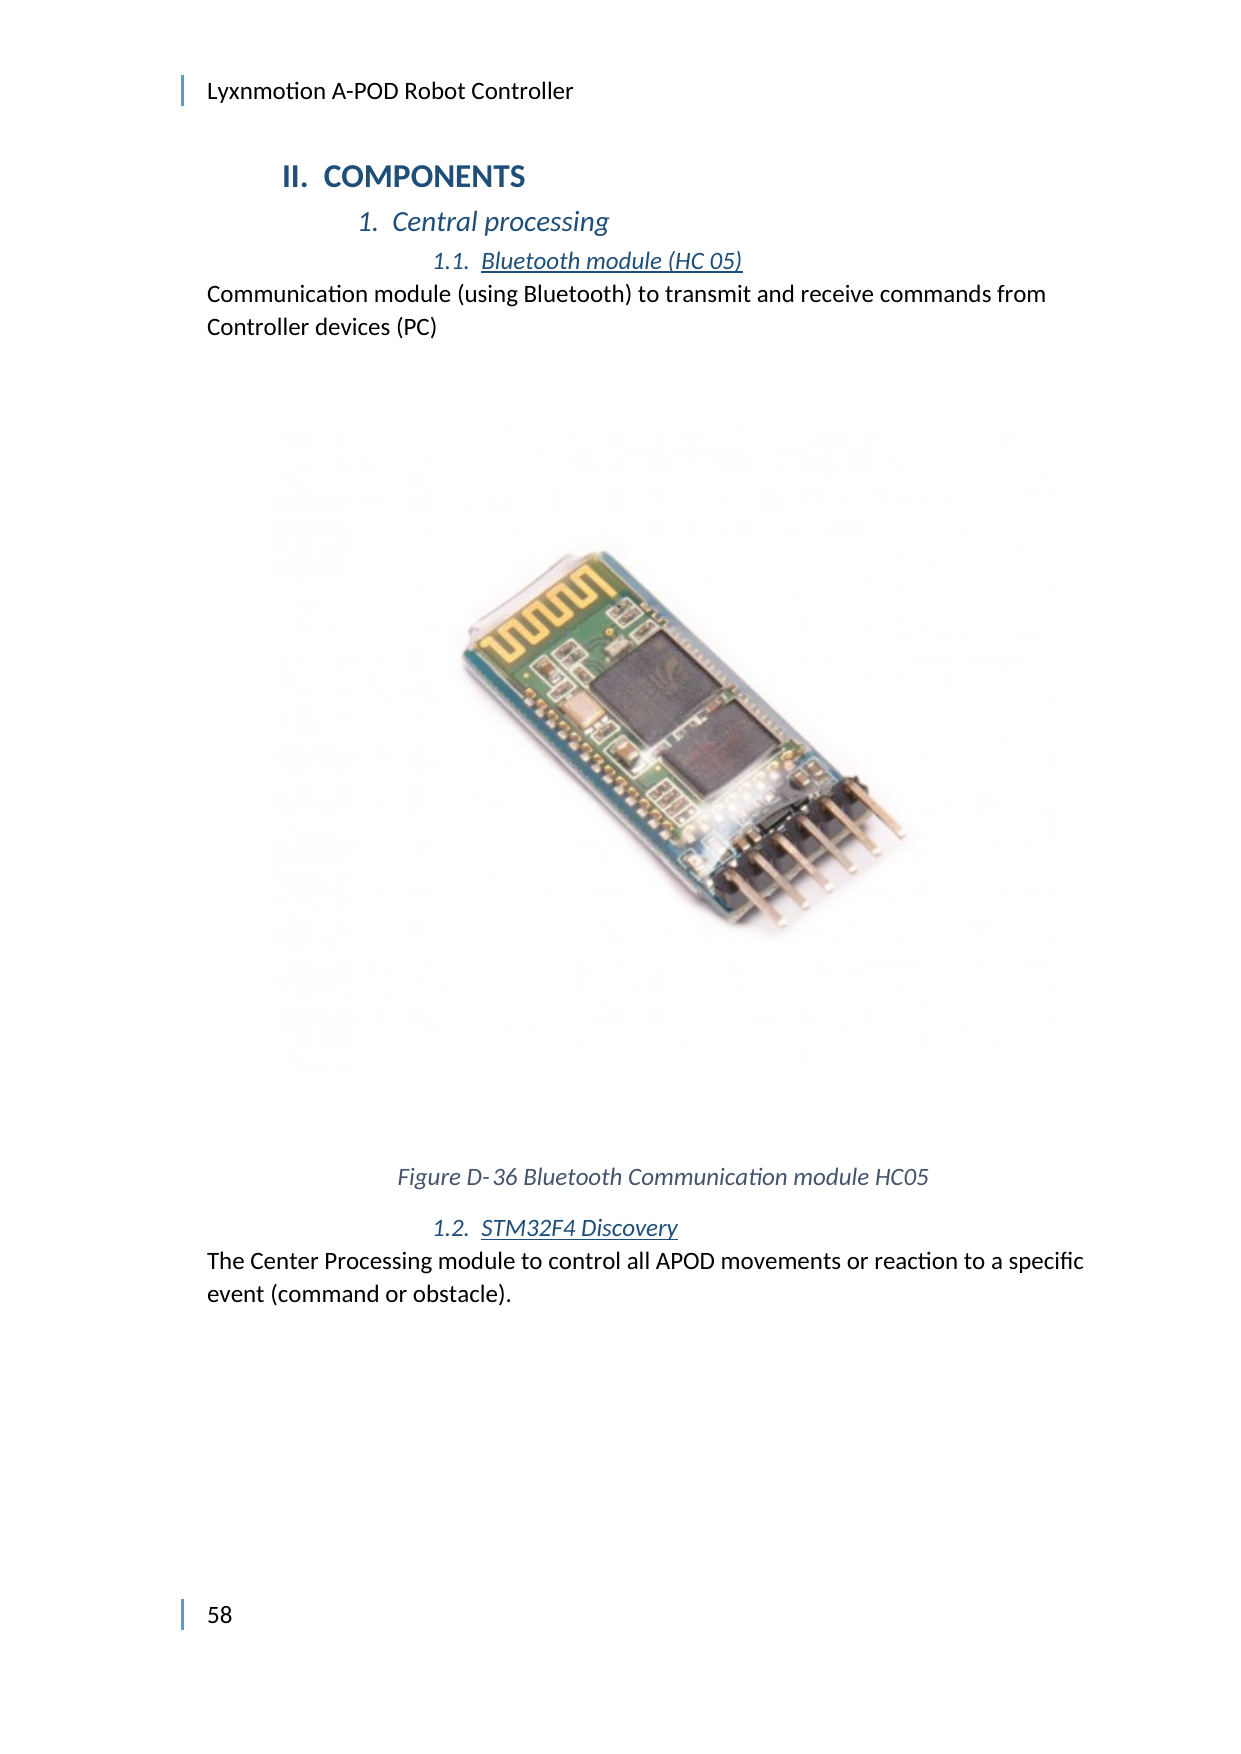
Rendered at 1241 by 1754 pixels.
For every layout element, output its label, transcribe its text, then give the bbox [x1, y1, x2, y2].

text The Center Processing module to control all APOD movements or reaction to a specific event (command or obstacle). [207, 1245, 1122, 1309]
subtitle Bluetooth module (HC 05) [432, 245, 1122, 276]
subtitle COMPONENTS [282, 155, 1122, 195]
text Communication module (using Bluetooth) to transmit and receive commands from Controller devices (PC) [207, 278, 1122, 342]
subtitle Central processing [357, 203, 1122, 238]
picture [273, 360, 1055, 1142]
subtitle STM32F4 Discovery [432, 1212, 1122, 1243]
text Figure - Bluetooth Communication module HC05 [207, 1161, 1122, 1192]
